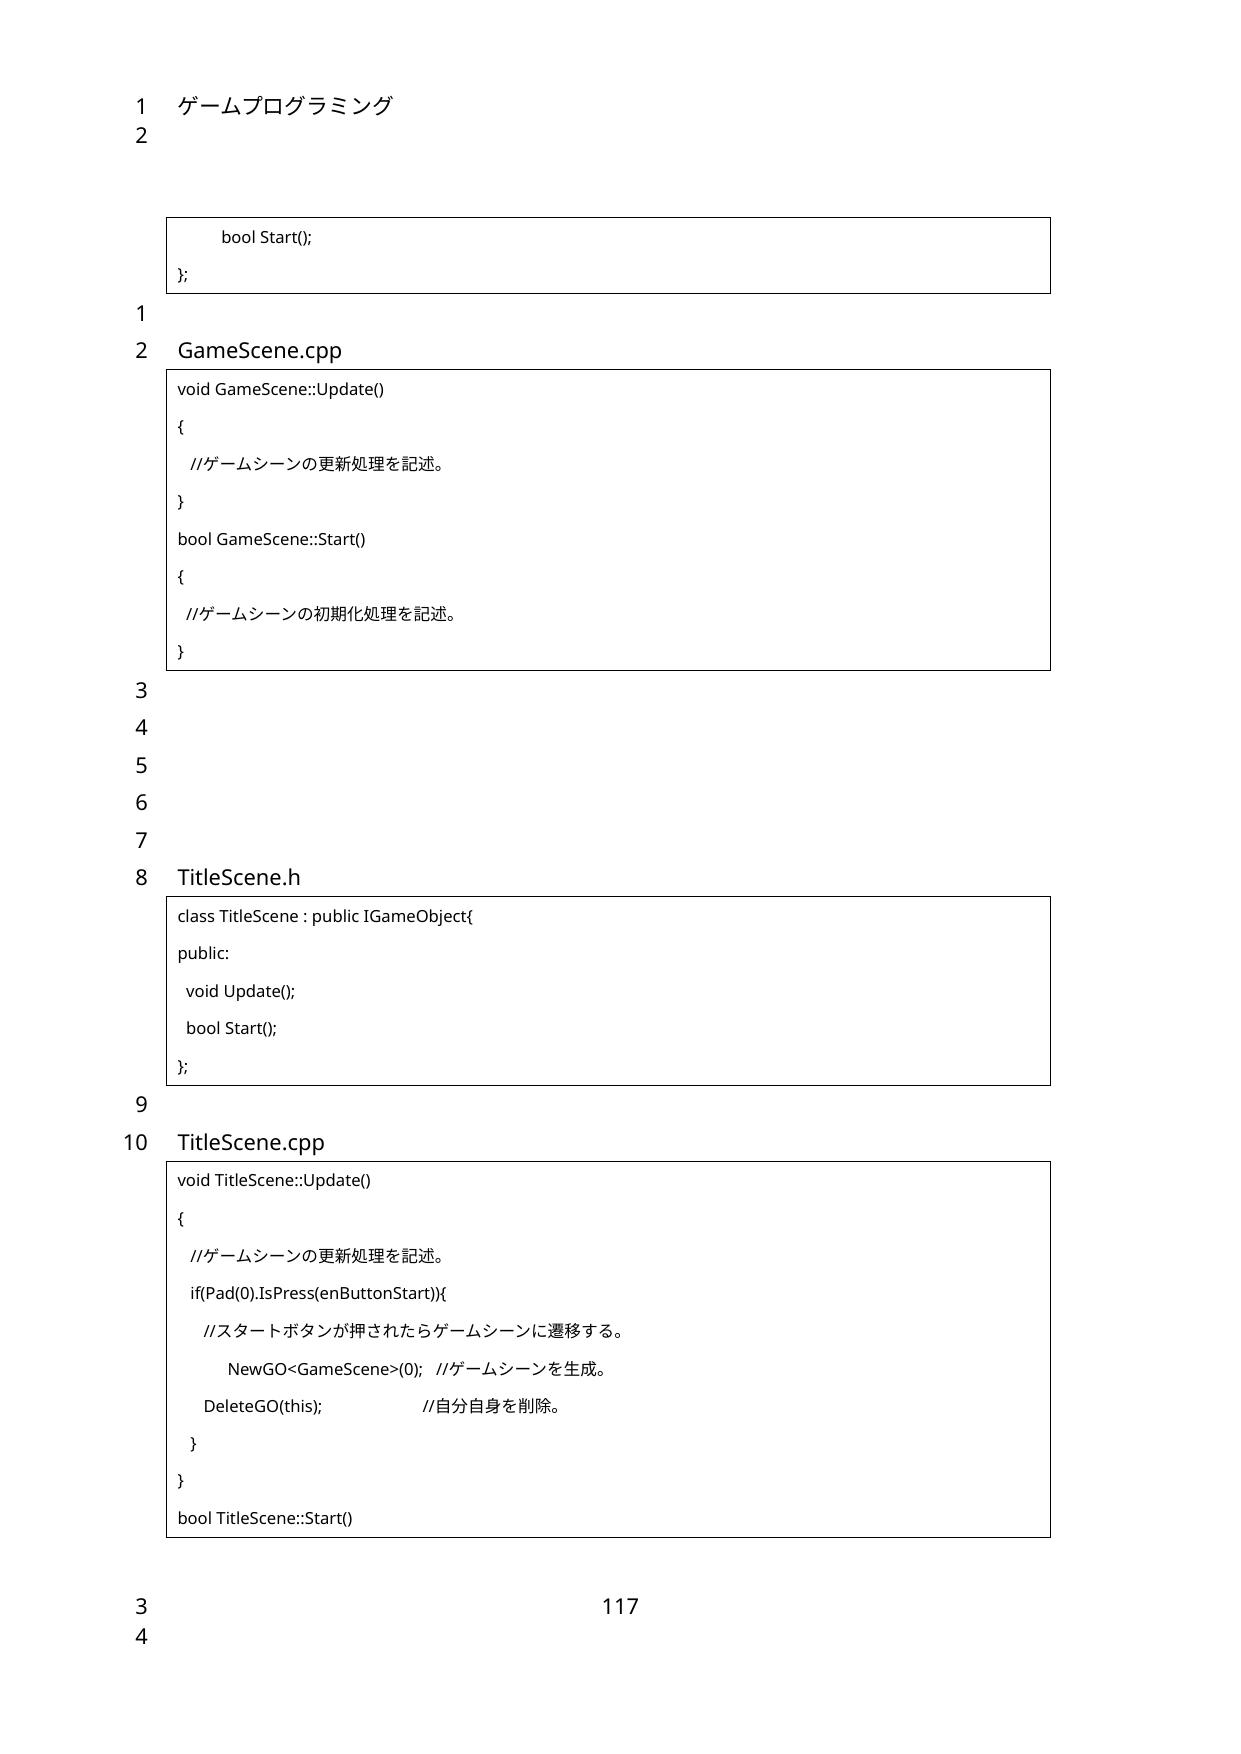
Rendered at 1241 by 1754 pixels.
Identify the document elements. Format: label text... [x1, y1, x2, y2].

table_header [167, 1162, 1050, 1537]
text TitleScene.cpp [177, 1123, 1063, 1161]
text TitleScene.h [177, 858, 1063, 896]
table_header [167, 218, 1050, 293]
table_header void GameScene::Update() { //ゲームシーンの更新処理を記述。 } bool GameScene::Start() { //ゲームシーンの初期化処理を記述。 } [167, 370, 1050, 670]
table_header class TitleScene : public IGameObject{ public: void Update(); bool Start(); }; [167, 897, 1050, 1084]
text GameScene.cpp [177, 331, 1063, 369]
